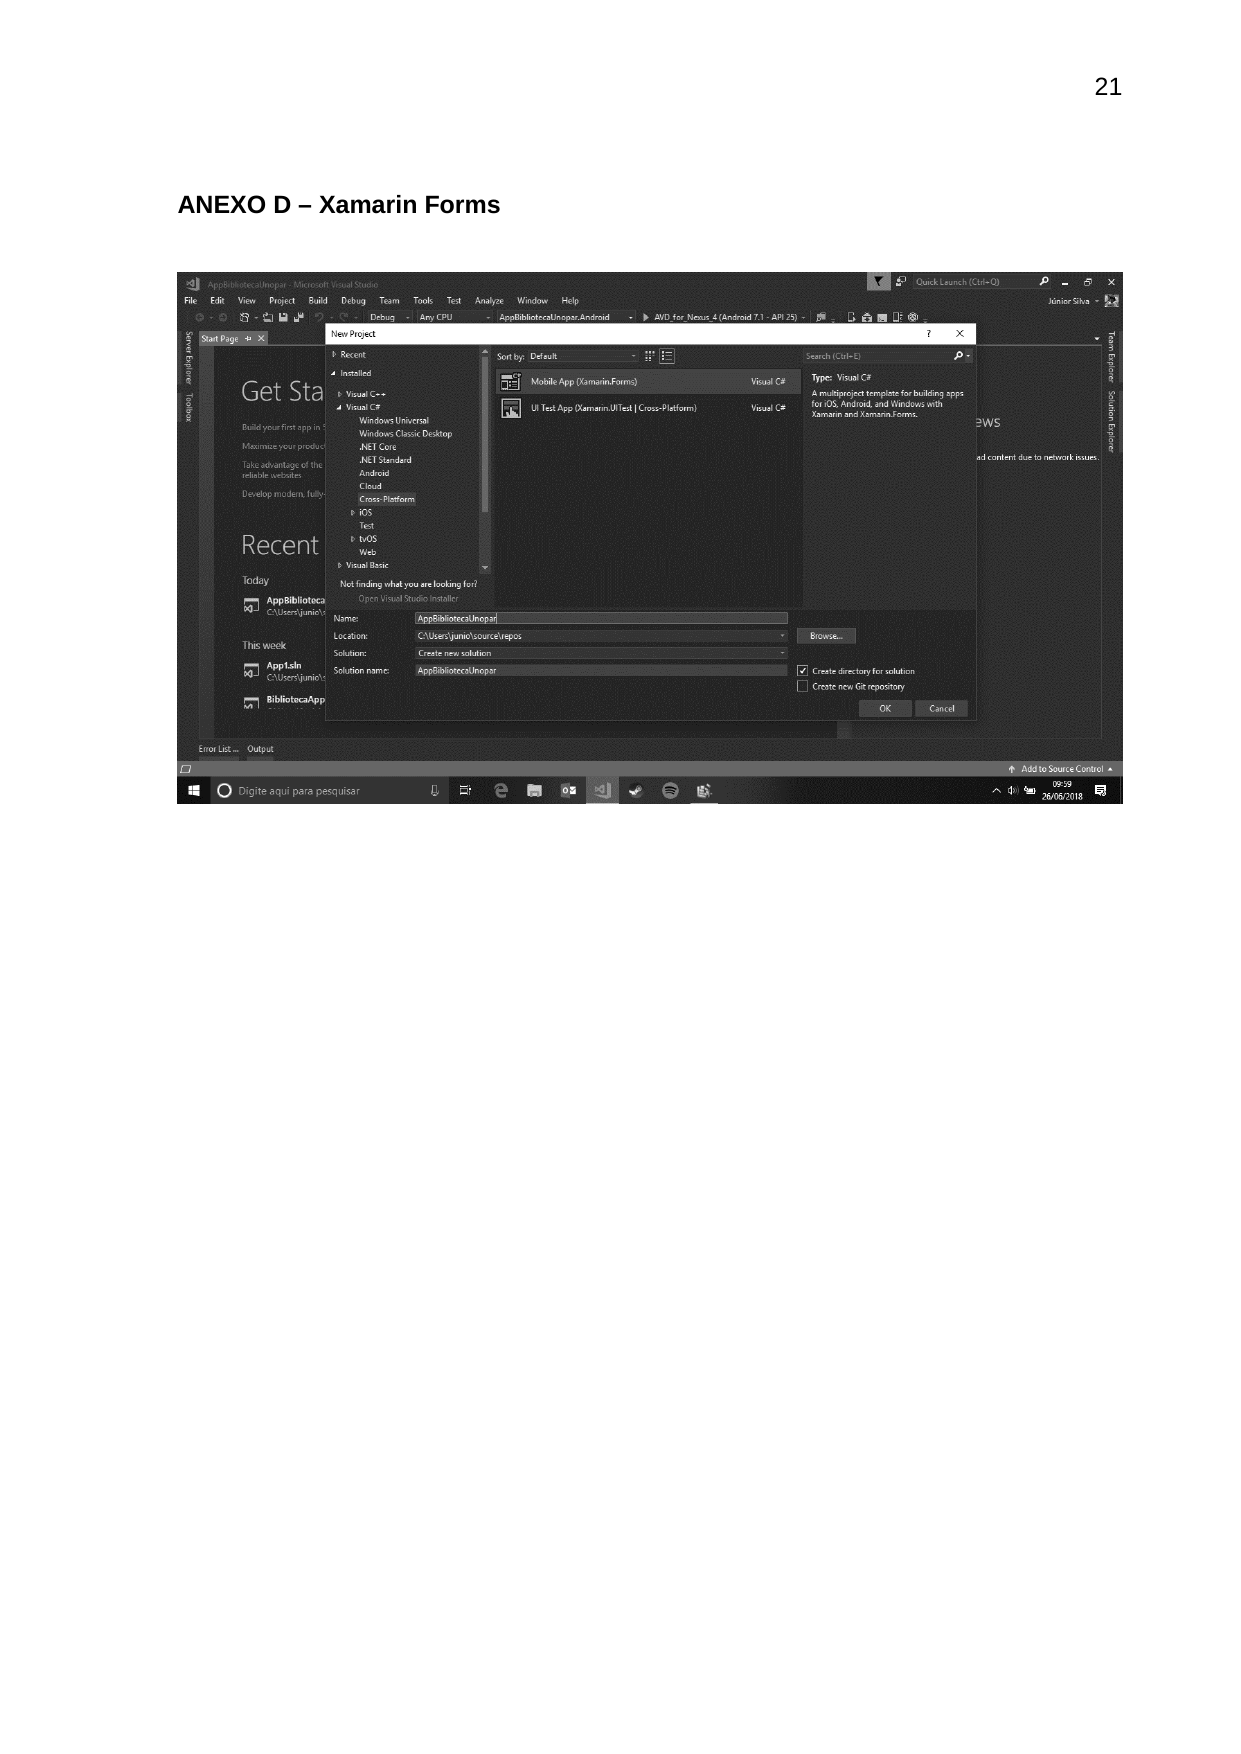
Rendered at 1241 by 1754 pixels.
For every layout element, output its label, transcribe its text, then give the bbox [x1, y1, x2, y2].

text ANEXO D – Xamarin Forms [177, 190, 1122, 218]
picture [177, 272, 1123, 804]
